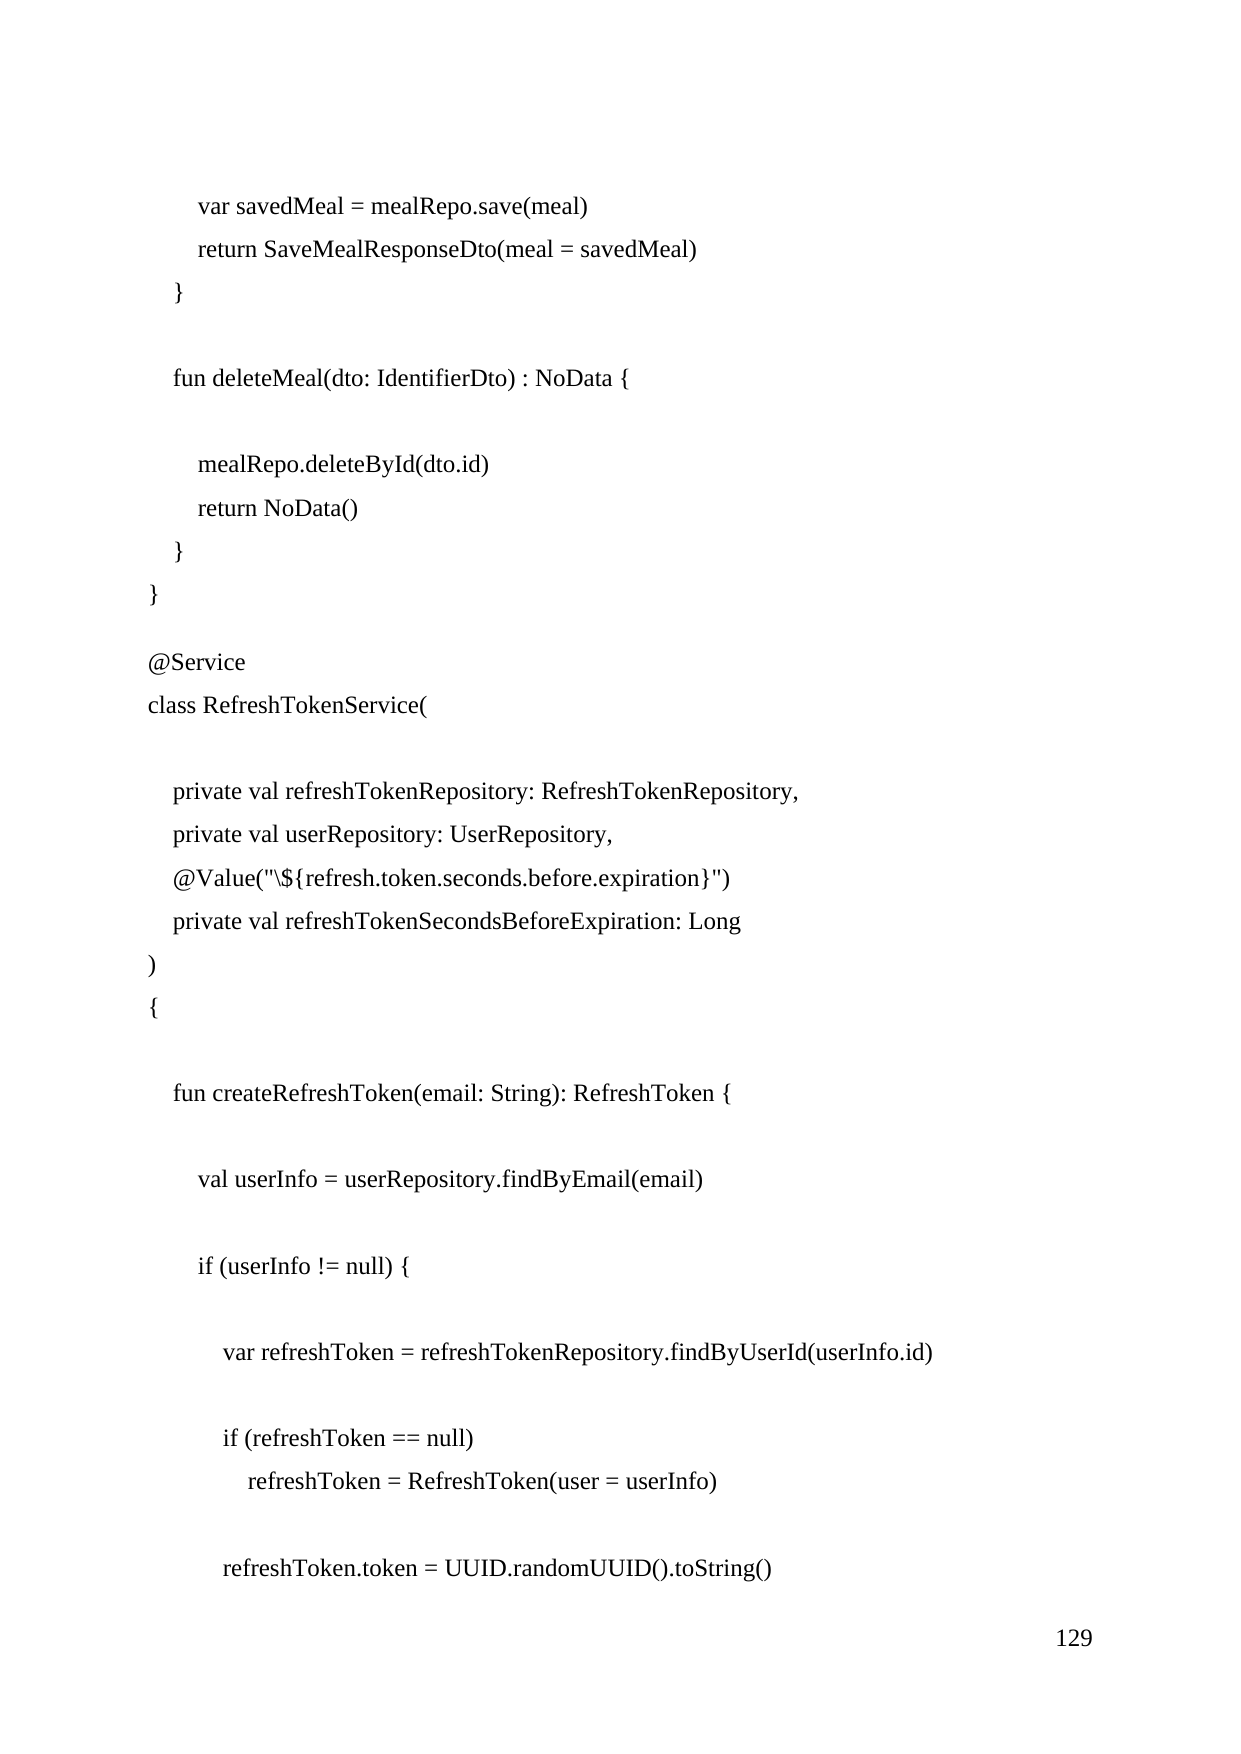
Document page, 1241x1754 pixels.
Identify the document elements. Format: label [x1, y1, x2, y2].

text [148, 148, 1093, 608]
text [148, 647, 1093, 1581]
